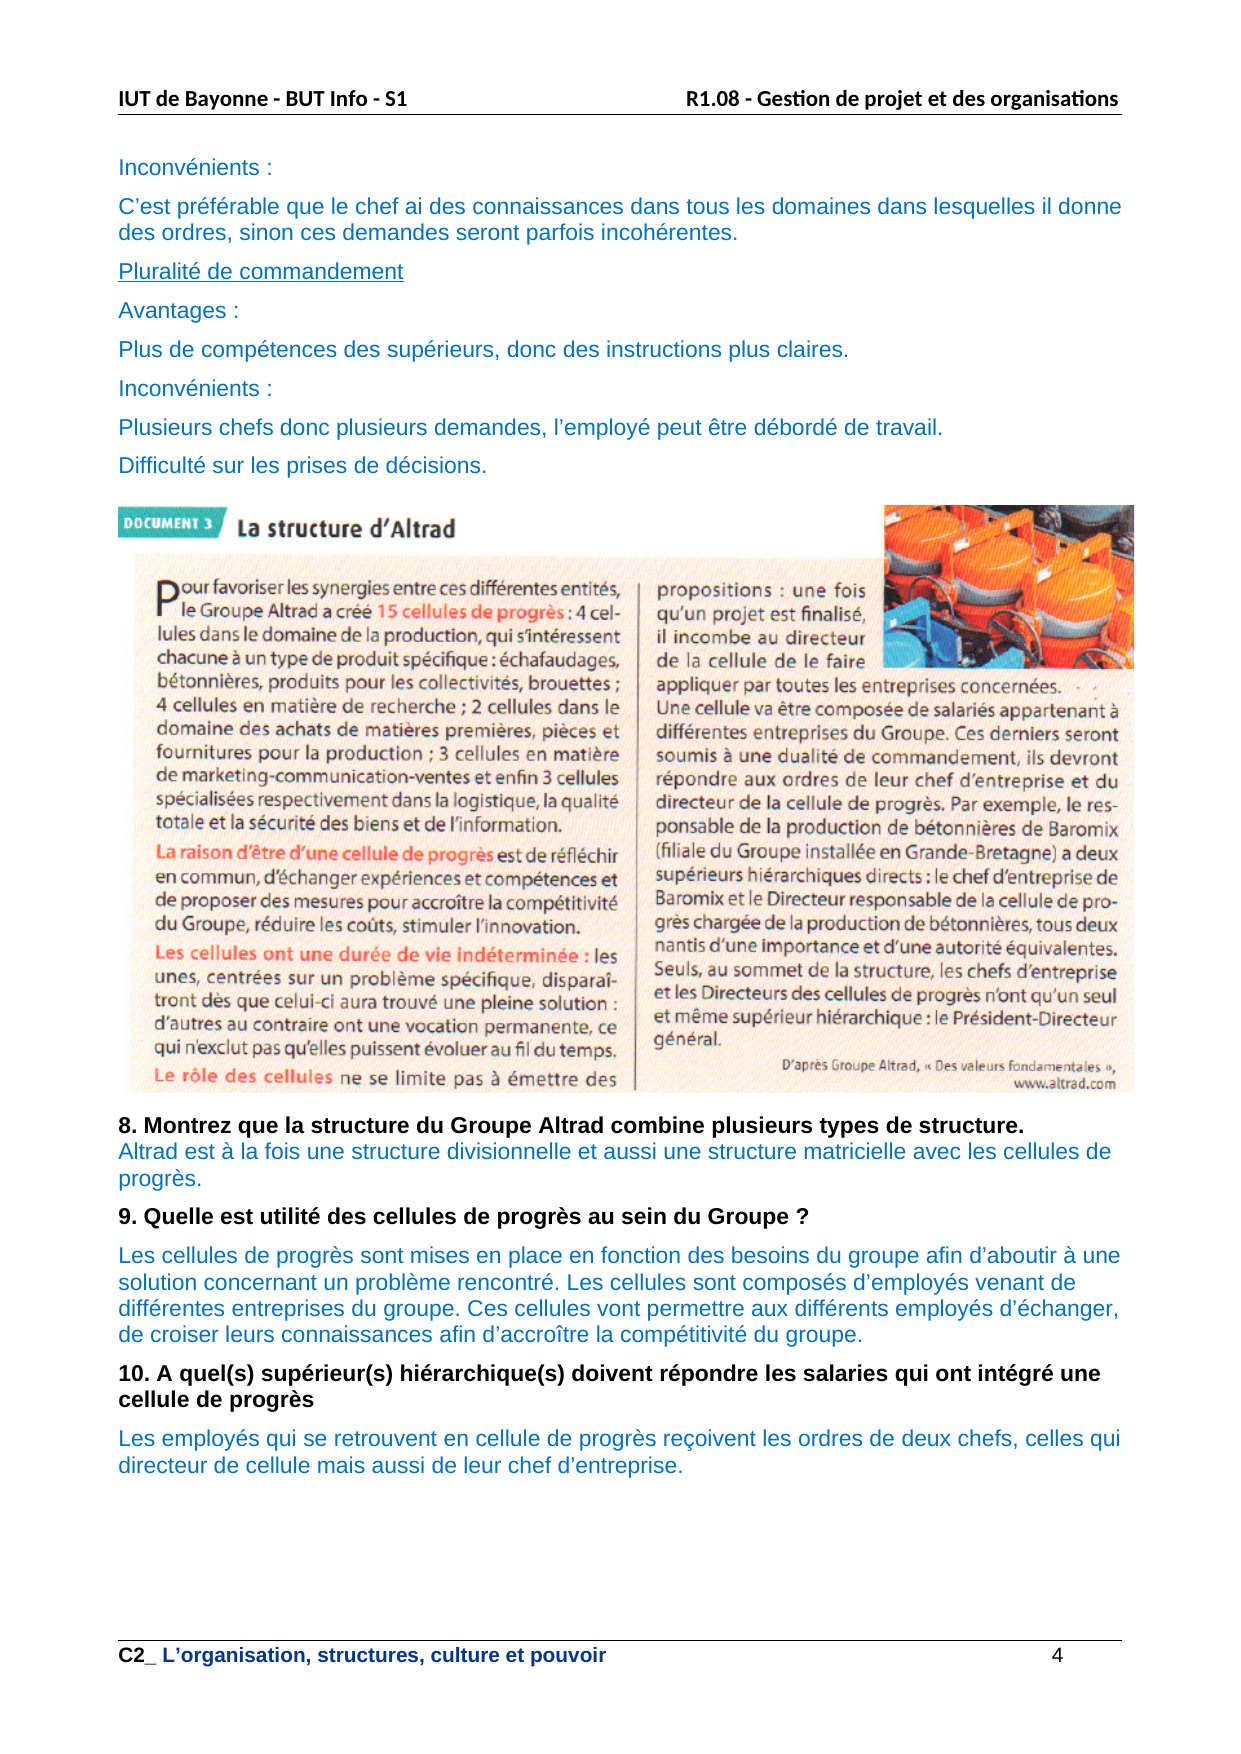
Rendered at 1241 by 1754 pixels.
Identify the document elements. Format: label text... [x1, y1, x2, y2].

text 9. Quelle est utilité des cellules de progrès au sein du Groupe ? [118, 1203, 1122, 1230]
text Avantages : [118, 297, 1122, 323]
text Les cellules de progrès sont mises en place en fonction des besoins du groupe afin d’aboutir à une solution concernant un problème rencontré. Les cellules sont composés d’employés venant de différentes entreprises du groupe. Ces cellules vont permettre aux différents employés d’échanger, de croiser leurs connaissances afin d’accroître la compétitivité du groupe. [118, 1242, 1122, 1348]
text Les employés qui se retrouvent en cellule de progrès reçoivent les ordres de deux chefs, celles qui directeur de cellule mais aussi de leur chef d’entreprise. [118, 1425, 1122, 1478]
text Plusieurs chefs donc plusieurs demandes, l’employé peut être débordé de travail. [118, 413, 1122, 440]
text Inconvénients : [118, 375, 1122, 401]
text Difficulté sur les prises de décisions. [118, 452, 1122, 479]
text C’est préférable que le chef ai des connaissances dans tous les domaines dans lesquelles il donne des ordres, sinon ces demandes seront parfois incohérentes. [118, 193, 1122, 246]
text 10. A quel(s) supérieur(s) hiérarchique(s) doivent répondre les salaries qui ont intégré une cellule de progrès [118, 1360, 1122, 1413]
text Altrad est à la fois une structure divisionnelle et aussi une structure matricielle avec les cellules de progrès. [118, 1138, 1122, 1191]
text 8. Montrez que la structure du Groupe Altrad combine plusieurs types de structure. [118, 1112, 1122, 1138]
text Pluralité de commandement [118, 258, 1122, 284]
text Plus de compétences des supérieurs, donc des instructions plus claires. [118, 336, 1122, 362]
text Inconvénients : [118, 154, 1122, 180]
picture [118, 505, 1135, 1093]
